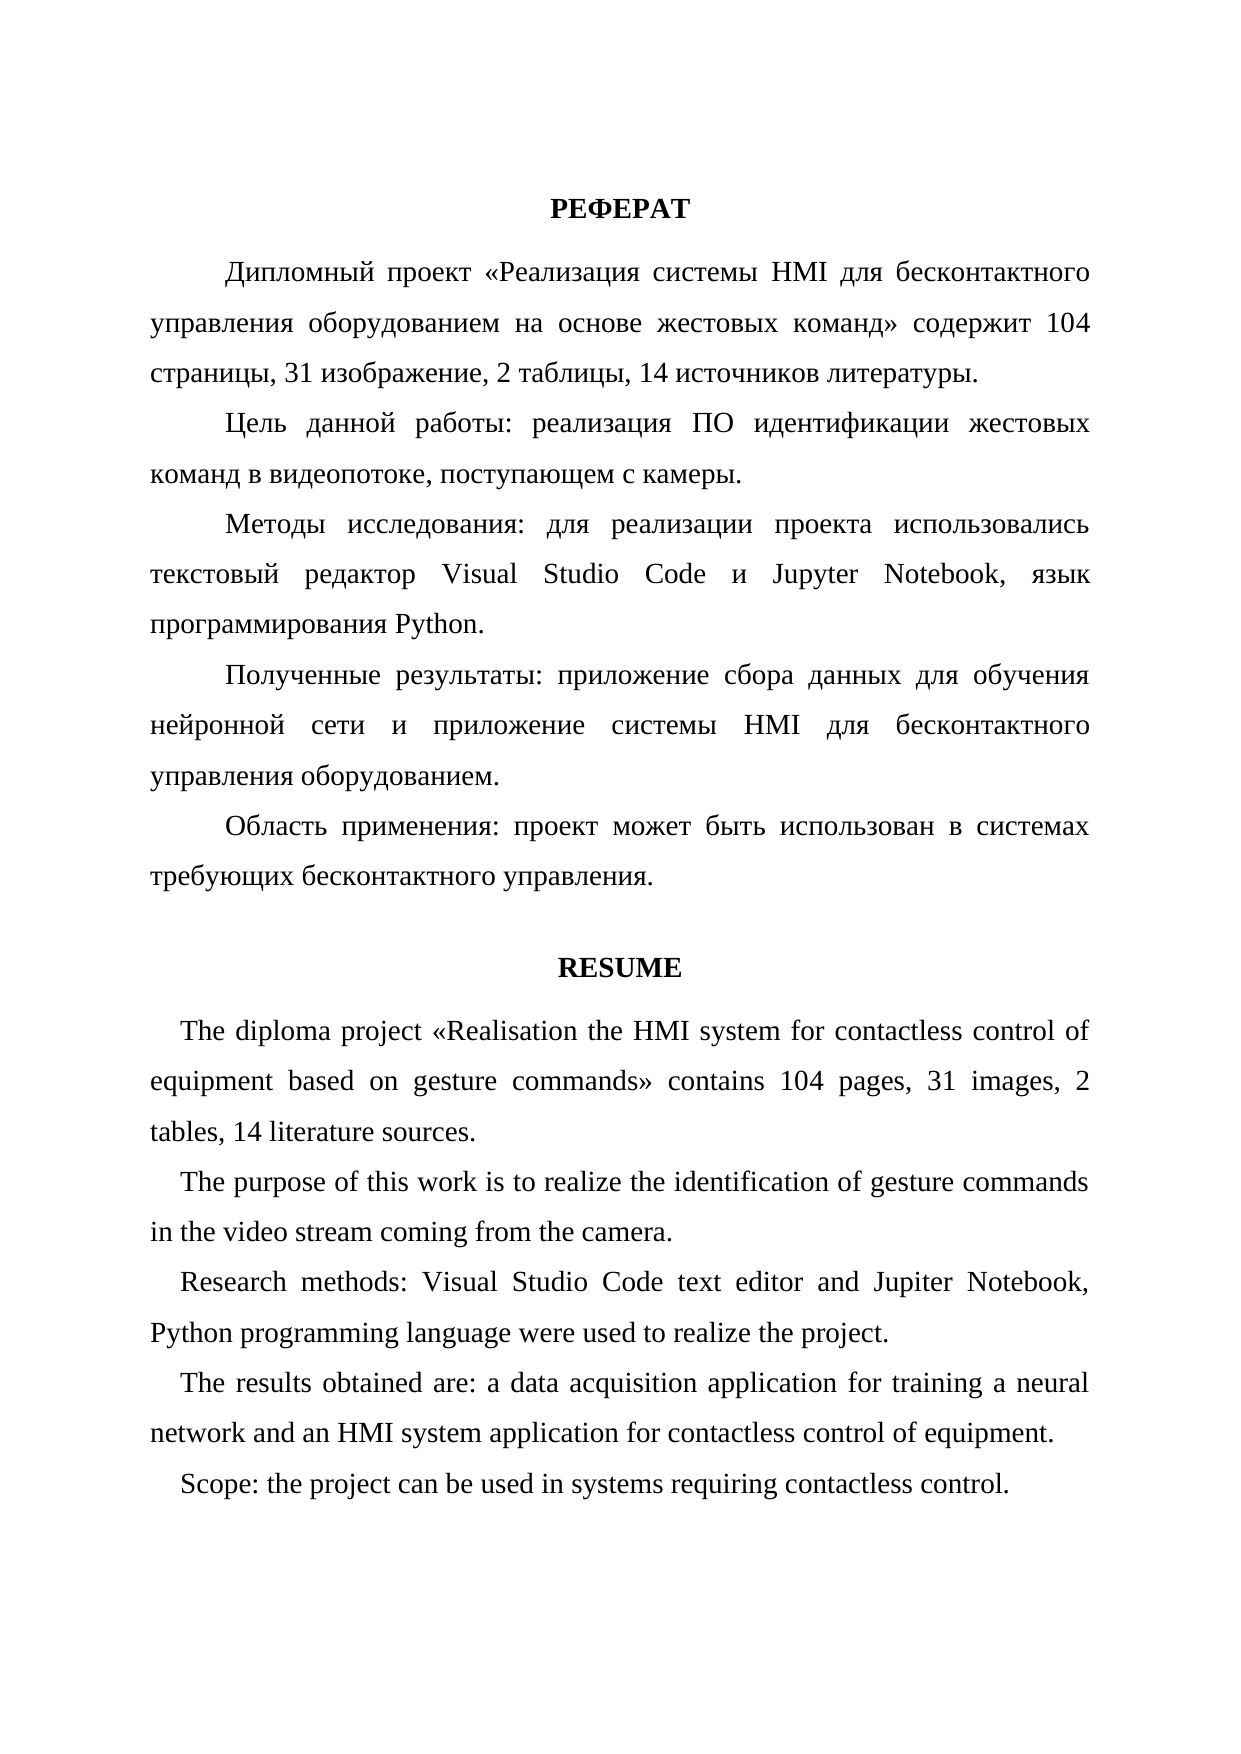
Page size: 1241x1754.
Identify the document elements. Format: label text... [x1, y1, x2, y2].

text Scope: the project can be used in systems requiring contactless control. [150, 1466, 1090, 1499]
text Область применения: проект может быть использован в системах требующих бесконтактного управления. [150, 808, 1090, 892]
text Полученные результаты: приложение сбора данных для обучения нейронной сети и приложение системы HMI для бесконтактного управления оборудованием. [150, 657, 1090, 791]
text Методы исследования: для реализации проекта использовались текстовый редактор Visual Studio Code и Jupyter Notebook, язык программирования Python. [150, 506, 1090, 640]
text The diploma project «Realisation the HMI system for contactless control of equipment based on gesture commands» contains 104 pages, 31 images, 2 tables, 14 literature sources. [150, 1013, 1090, 1147]
subtitle РЕФЕРАТ [150, 192, 1090, 225]
text Research methods: Visual Studio Code text editor and Jupiter Notebook, Python programming language were used to realize the project. [150, 1264, 1090, 1348]
text Цель данной работы: реализация ПО идентификации жестовых команд в видеопотоке, поступающем с камеры. [150, 405, 1090, 489]
subtitle RESUME [150, 950, 1090, 984]
text Дипломный проект «Реализация системы HMI для бесконтактного управления оборудованием на основе жестовых команд» содержит 104 страницы, 31 изображение, 2 таблицы, 14 источников литературы. [150, 254, 1090, 389]
text The purpose of this work is to realize the identification of gesture commands in the video stream coming from the camera. [150, 1164, 1090, 1248]
text The results obtained are: a data acquisition application for training a neural network and an HMI system application for contactless control of equipment. [150, 1365, 1090, 1449]
